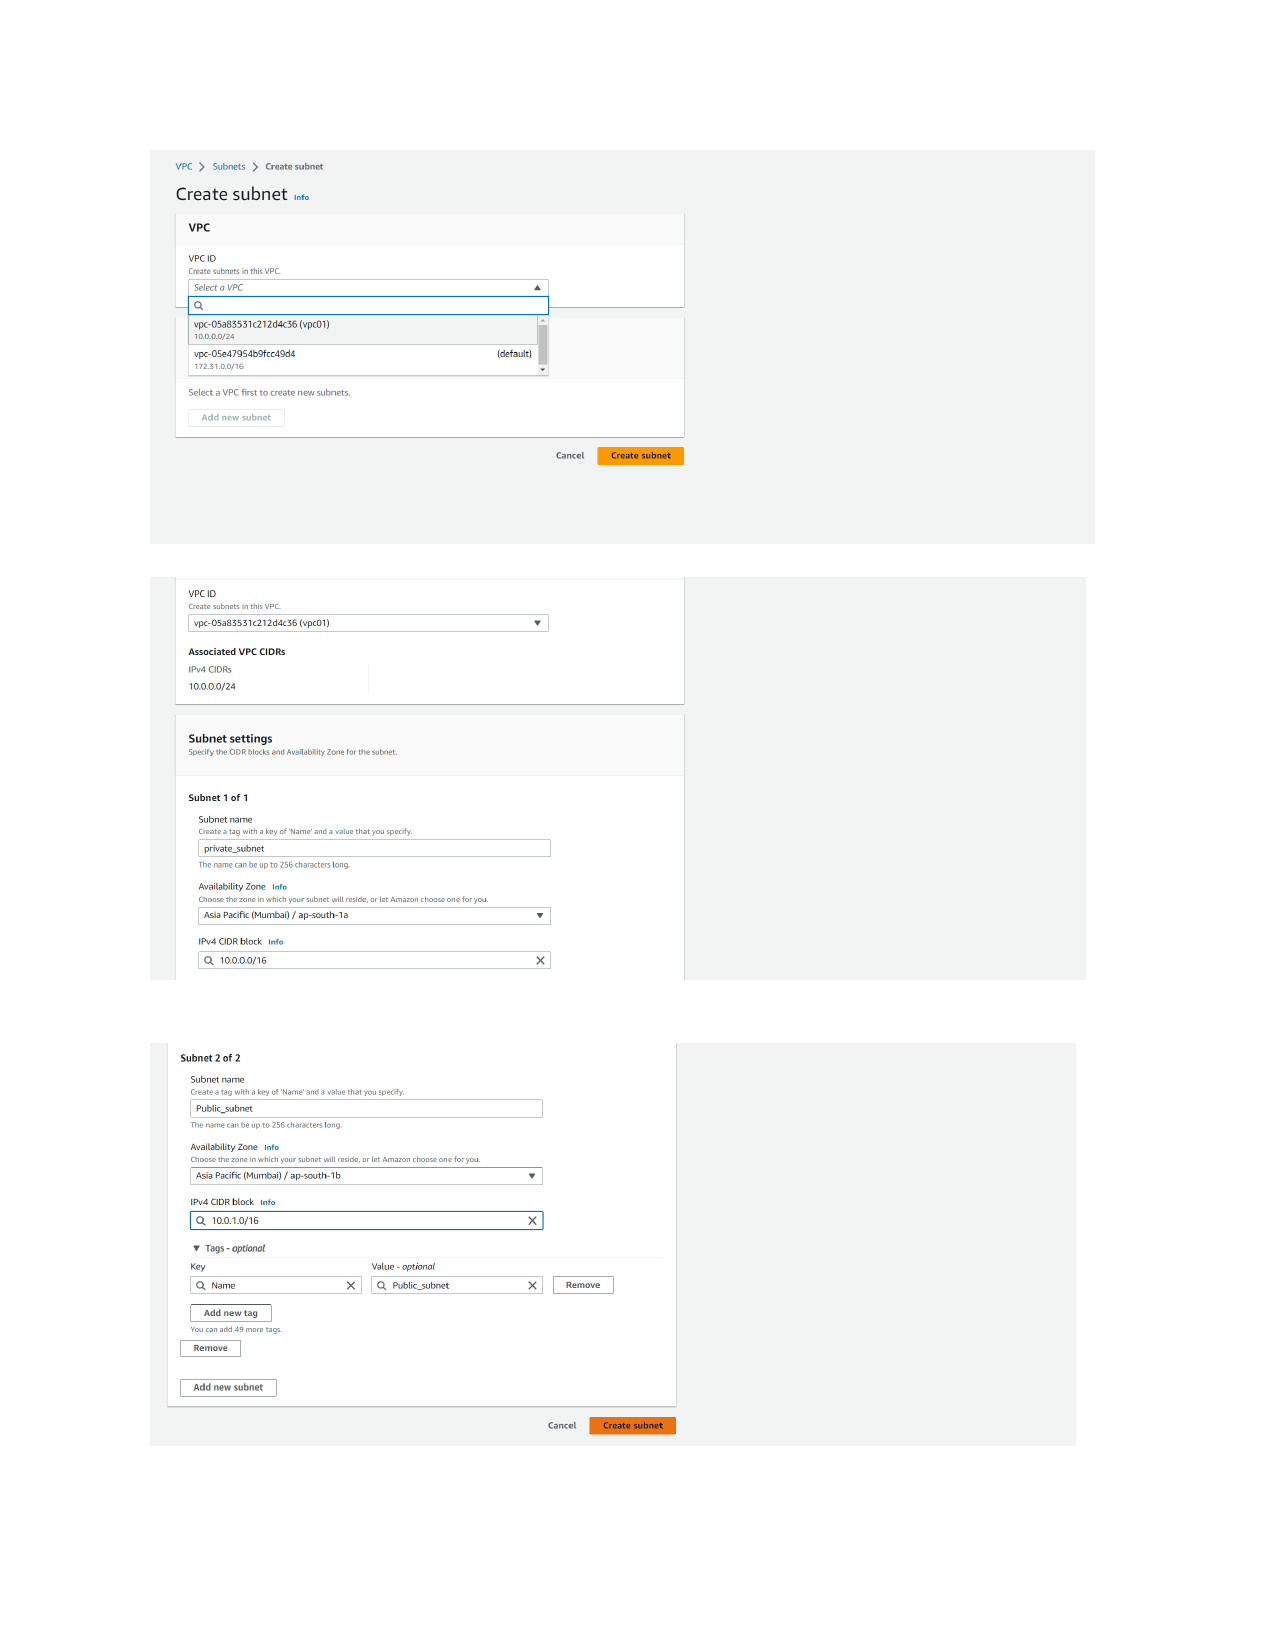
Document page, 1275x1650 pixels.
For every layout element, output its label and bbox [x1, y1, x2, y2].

picture [150, 150, 1096, 544]
picture [150, 577, 1086, 980]
picture [150, 1043, 1077, 1446]
